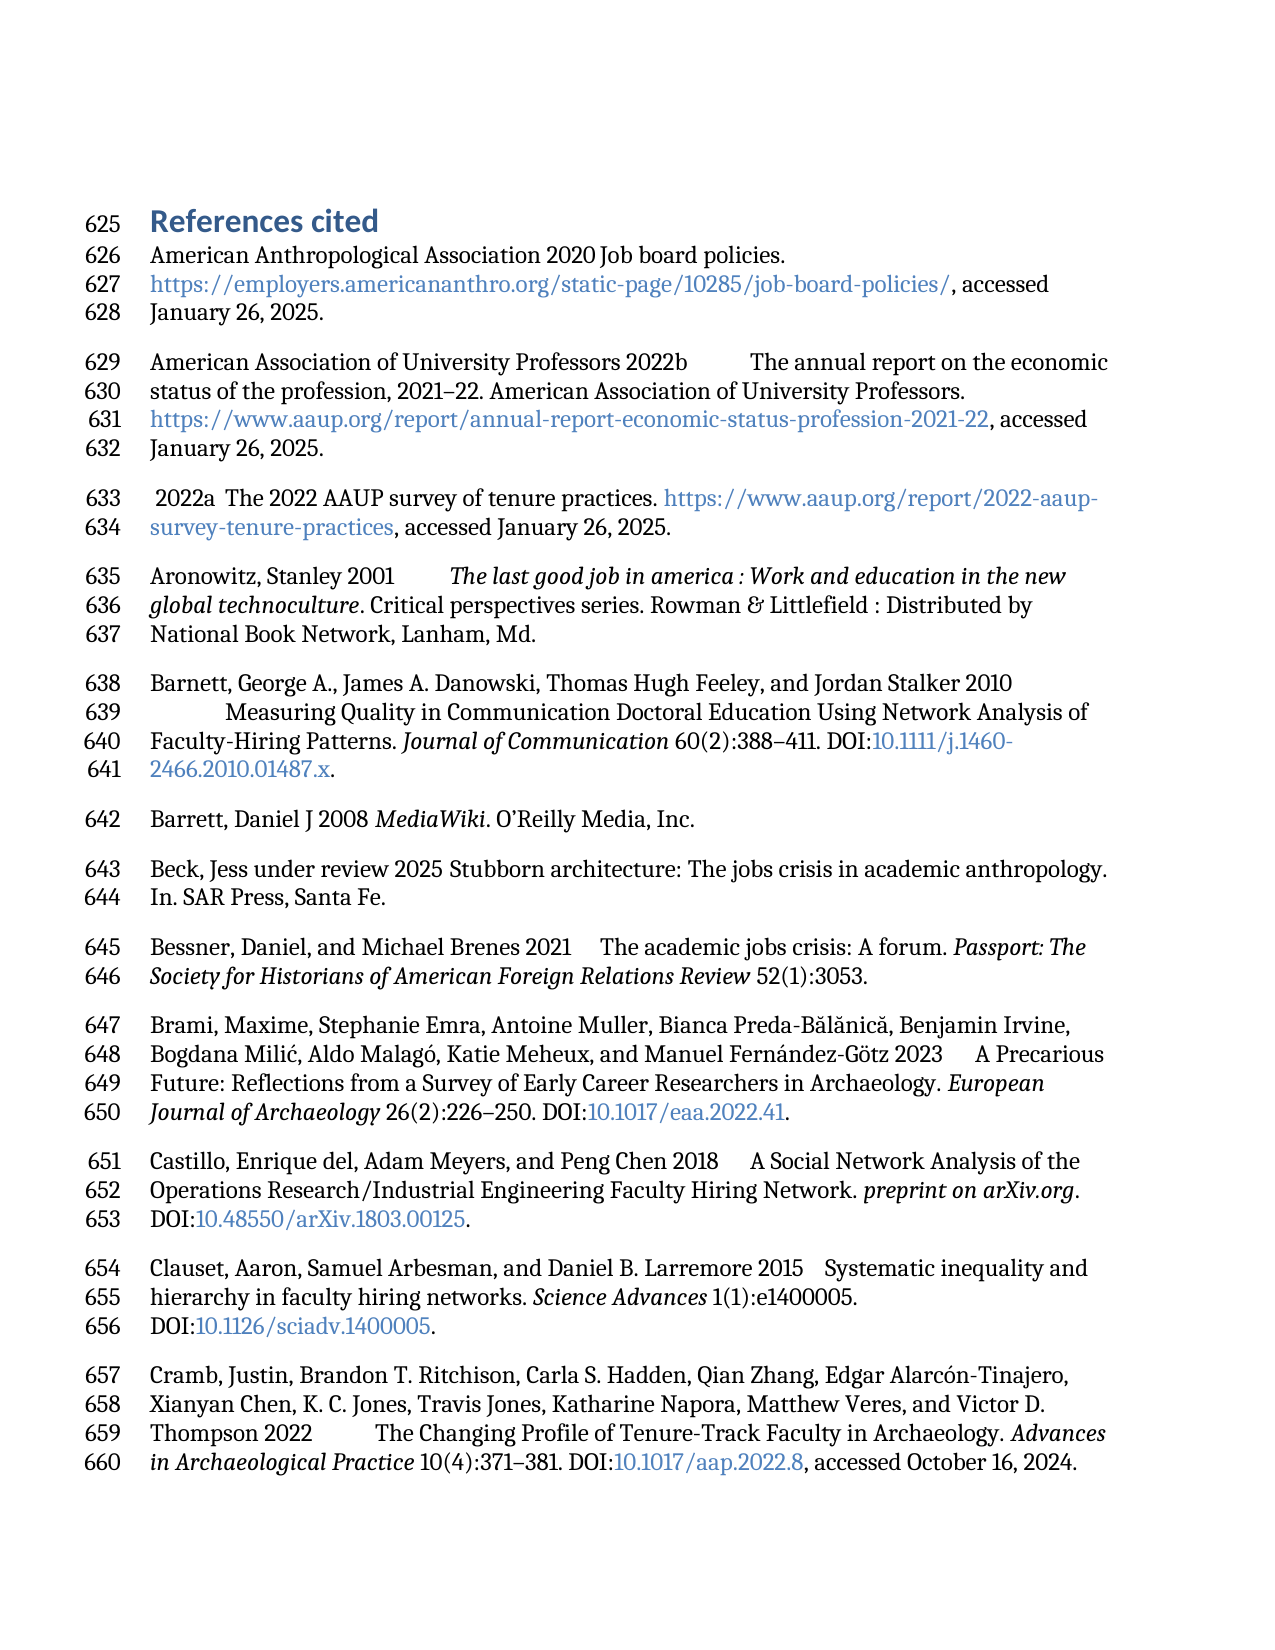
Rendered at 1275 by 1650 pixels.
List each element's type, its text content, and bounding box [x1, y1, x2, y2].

text Brami, Maxime, Stephanie Emra, Antoine Muller, Bianca Preda-Bălănică, Benjamin Irvine, Bogdana Milić, Aldo Malagó, Katie Meheux, and Manuel Fernández-Götz 2023 A Precarious Future: Reflections from a Survey of Early Career Researchers in Archaeology. European Journal of Archaeology 26(2):226–250. DOI:10.1017/eaa.2022.41. [150, 1011, 1125, 1126]
text Clauset, Aaron, Samuel Arbesman, and Daniel B. Larremore 2015 Systematic inequality and hierarchy in faculty hiring networks. Science Advances 1(1):e1400005. DOI:10.1126/sciadv.1400005. [150, 1254, 1125, 1340]
text Cramb, Justin, Brandon T. Ritchison, Carla S. Hadden, Qian Zhang, Edgar Alarcón-Tinajero, Xianyan Chen, K. C. Jones, Travis Jones, Katharine Napora, Matthew Veres, and Victor D. Thompson 2022 The Changing Profile of Tenure-Track Faculty in Archaeology. Advances in Archaeological Practice 10(4):371–381. DOI:10.1017/aap.2022.8, accessed October 16, 2024. [150, 1361, 1125, 1476]
text 2022a The 2022 AAUP survey of tenure practices. https://www.aaup.org/report/2022-aaup-survey-tenure-practices, accessed January 26, 2025. [150, 484, 1125, 541]
text Barrett, Daniel J 2008 MediaWiki. O’Reilly Media, Inc. [150, 805, 1125, 834]
text Beck, Jess under review 2025 Stubborn architecture: The jobs crisis in academic anthropology. In. SAR Press, Santa Fe. [150, 854, 1125, 912]
text Aronowitz, Stanley 2001 The last good job in america : Work and education in the new global technoculture. Critical perspectives series. Rowman & Littlefield : Distributed by National Book Network, Lanham, Md. [150, 562, 1125, 648]
text American Anthropological Association 2020 Job board policies. https://employers.americananthro.org/static-page/10285/job-board-policies/, accessed January 26, 2025. [150, 241, 1125, 327]
text American Association of University Professors 2022b The annual report on the economic status of the profession, 2021–22. American Association of University Professors. https://www.aaup.org/report/annual-report-economic-status-profession-2021-22, accessed January 26, 2025. [150, 348, 1125, 463]
text Bessner, Daniel, and Michael Brenes 2021 The academic jobs crisis: A forum. Passport: The Society for Historians of American Foreign Relations Review 52(1):3053. [150, 933, 1125, 990]
text Barnett, George A., James A. Danowski, Thomas Hugh Feeley, and Jordan Stalker 2010 Measuring Quality in Communication Doctoral Education Using Network Analysis of Faculty-Hiring Patterns. Journal of Communication 60(2):388–411. DOI:10.1111/j.1460-2466.2010.01487.x. [150, 669, 1125, 784]
text Castillo, Enrique del, Adam Meyers, and Peng Chen 2018 A Social Network Analysis of the Operations Research/Industrial Engineering Faculty Hiring Network. preprint on arXiv.org. DOI:10.48550/arXiv.1803.00125. [150, 1147, 1125, 1233]
subtitle References cited [150, 200, 1125, 241]
